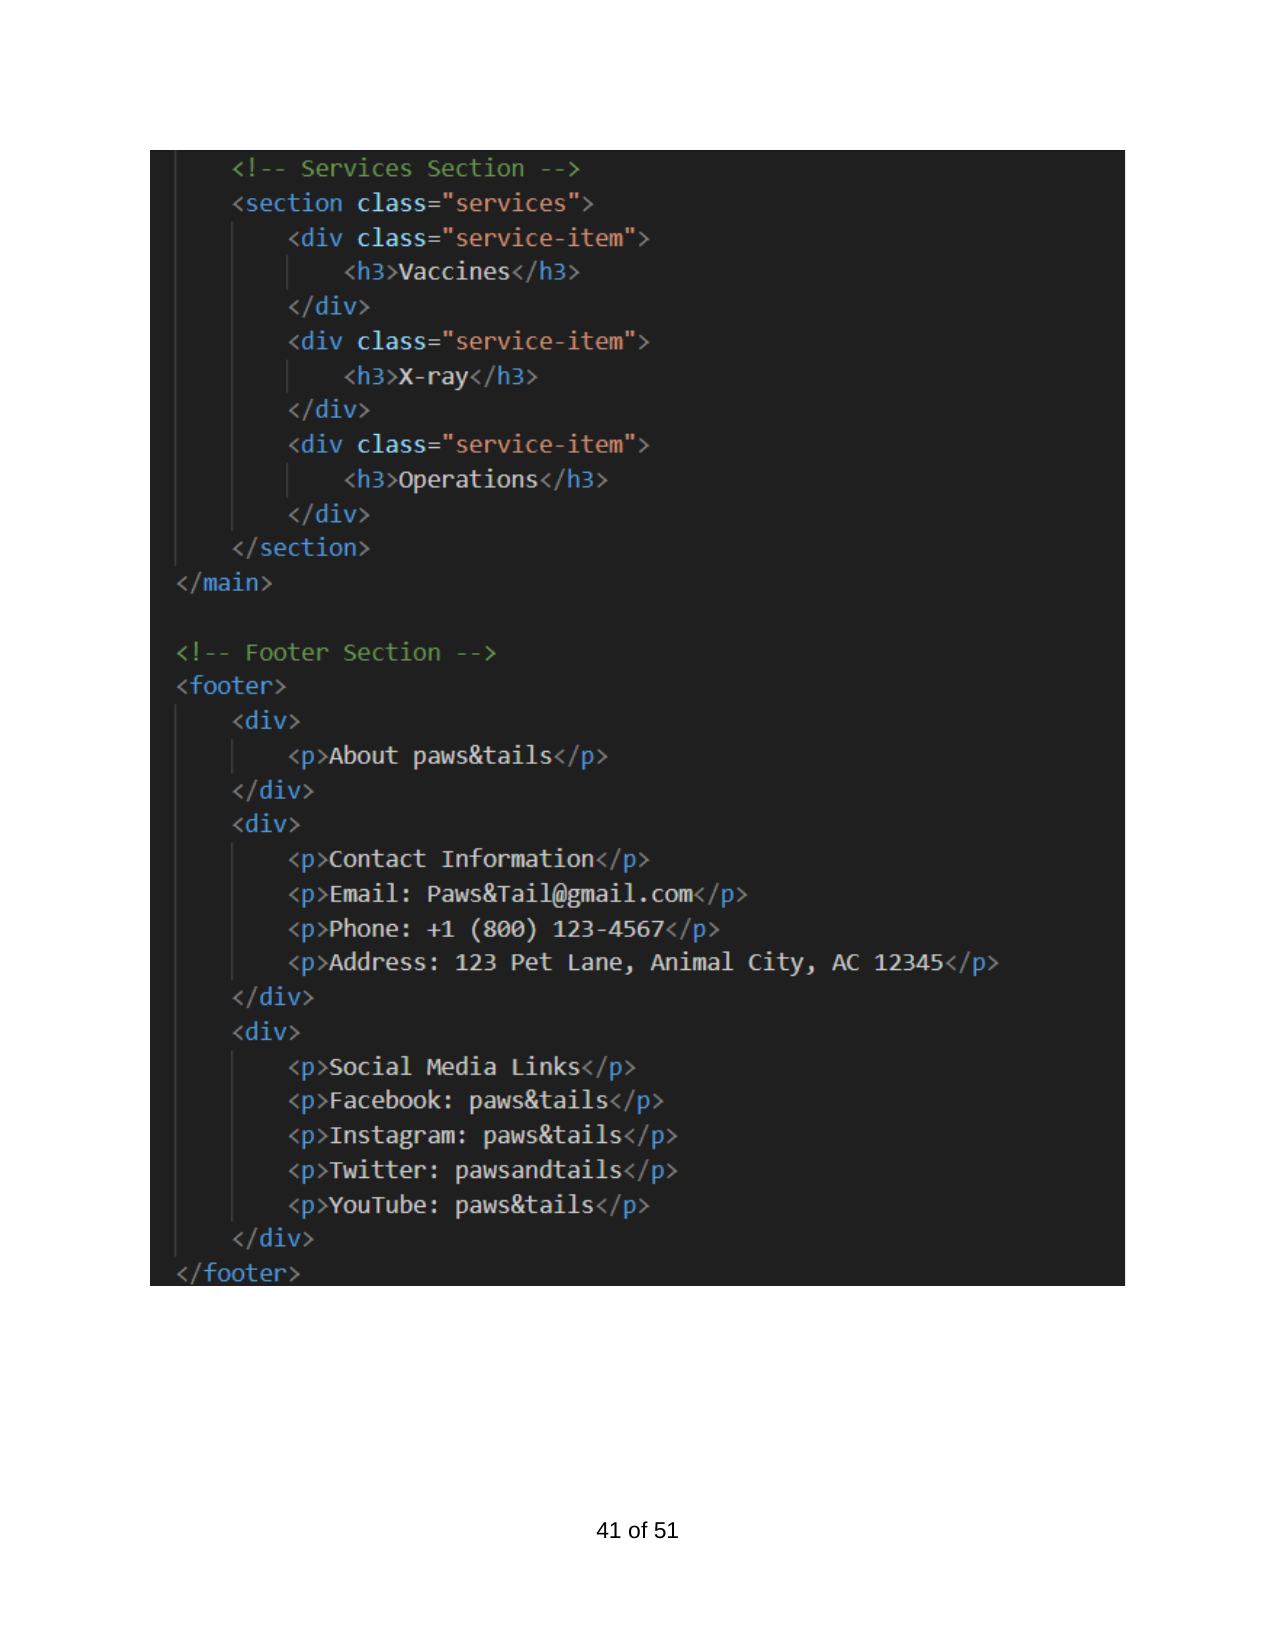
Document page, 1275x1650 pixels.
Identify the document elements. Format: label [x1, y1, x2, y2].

picture [150, 150, 1125, 1286]
